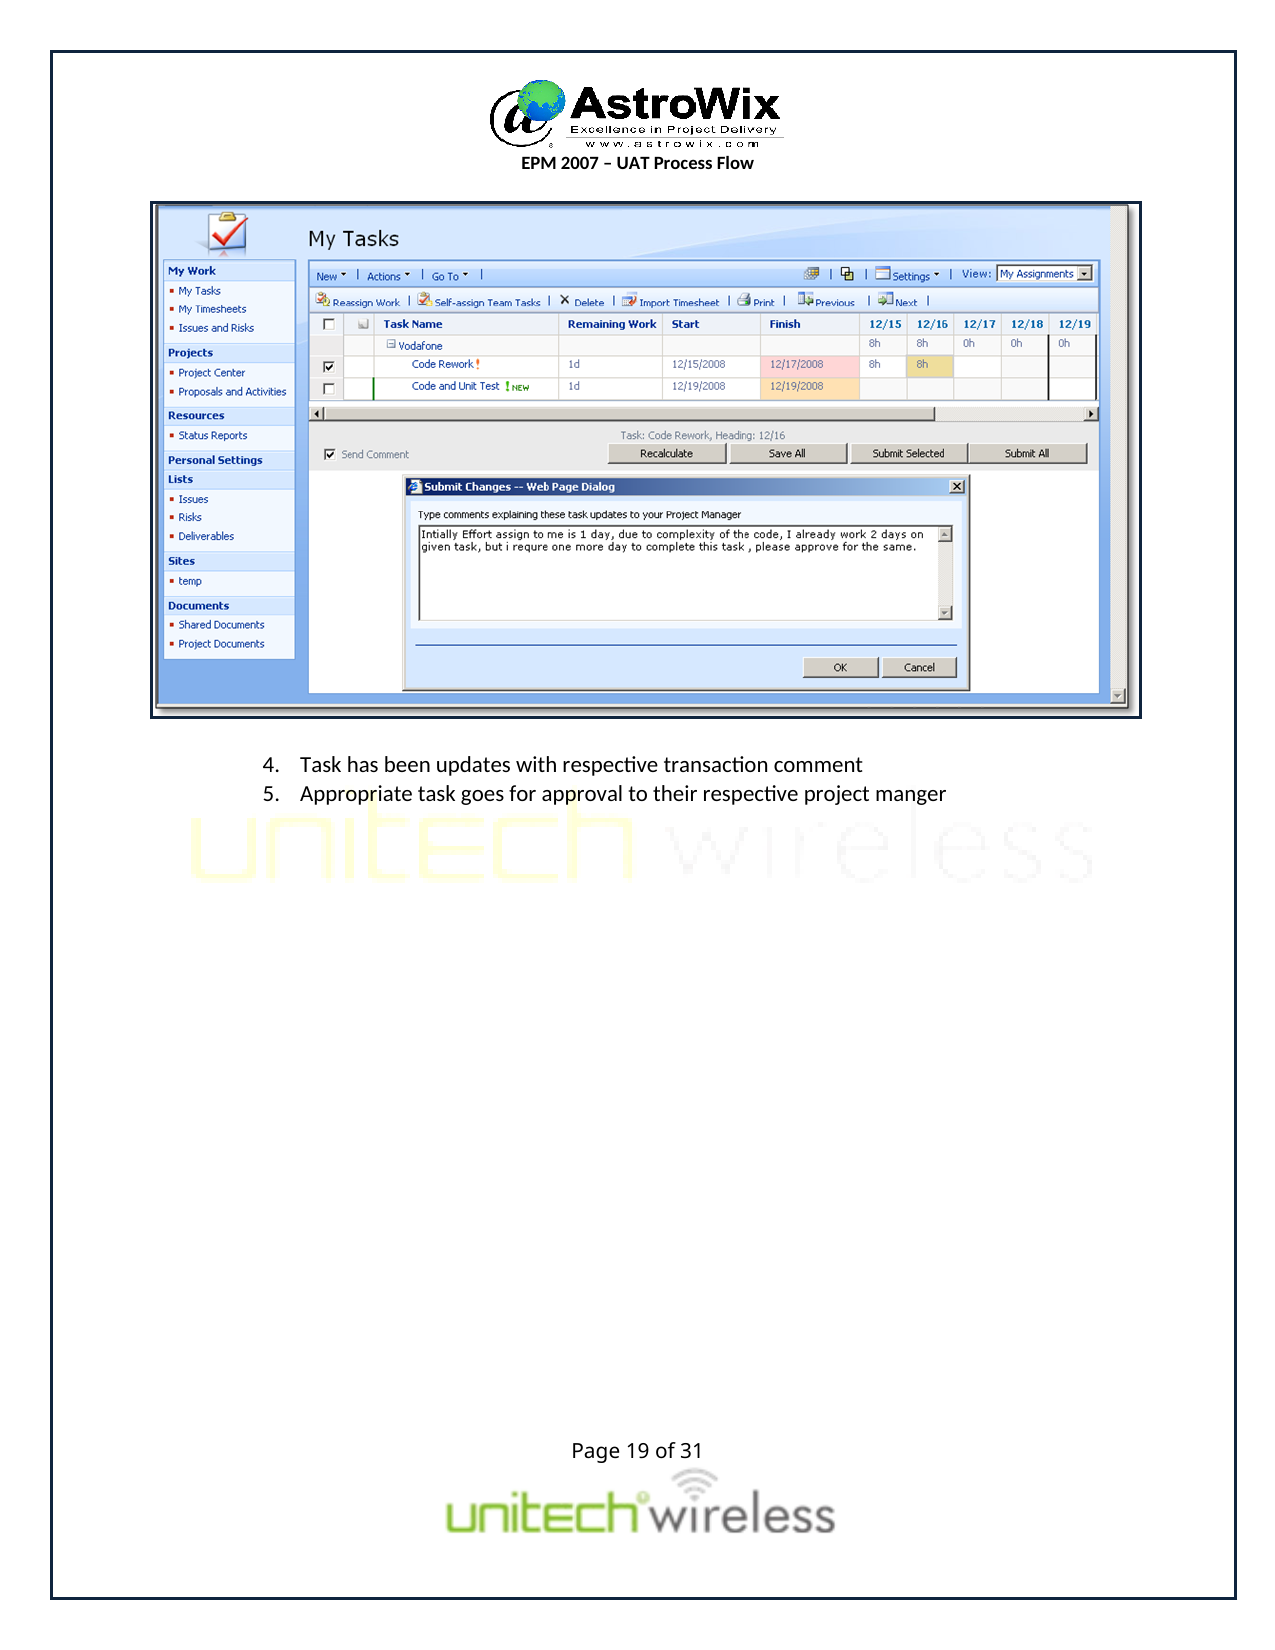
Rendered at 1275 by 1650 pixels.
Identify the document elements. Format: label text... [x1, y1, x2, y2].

list Appropriate task goes for approval to their respective project manger [262, 779, 1125, 808]
picture [483, 75, 792, 152]
picture [153, 204, 1139, 716]
picture [430, 1464, 845, 1543]
list Task has been updates with respective transaction comment [262, 750, 1125, 778]
